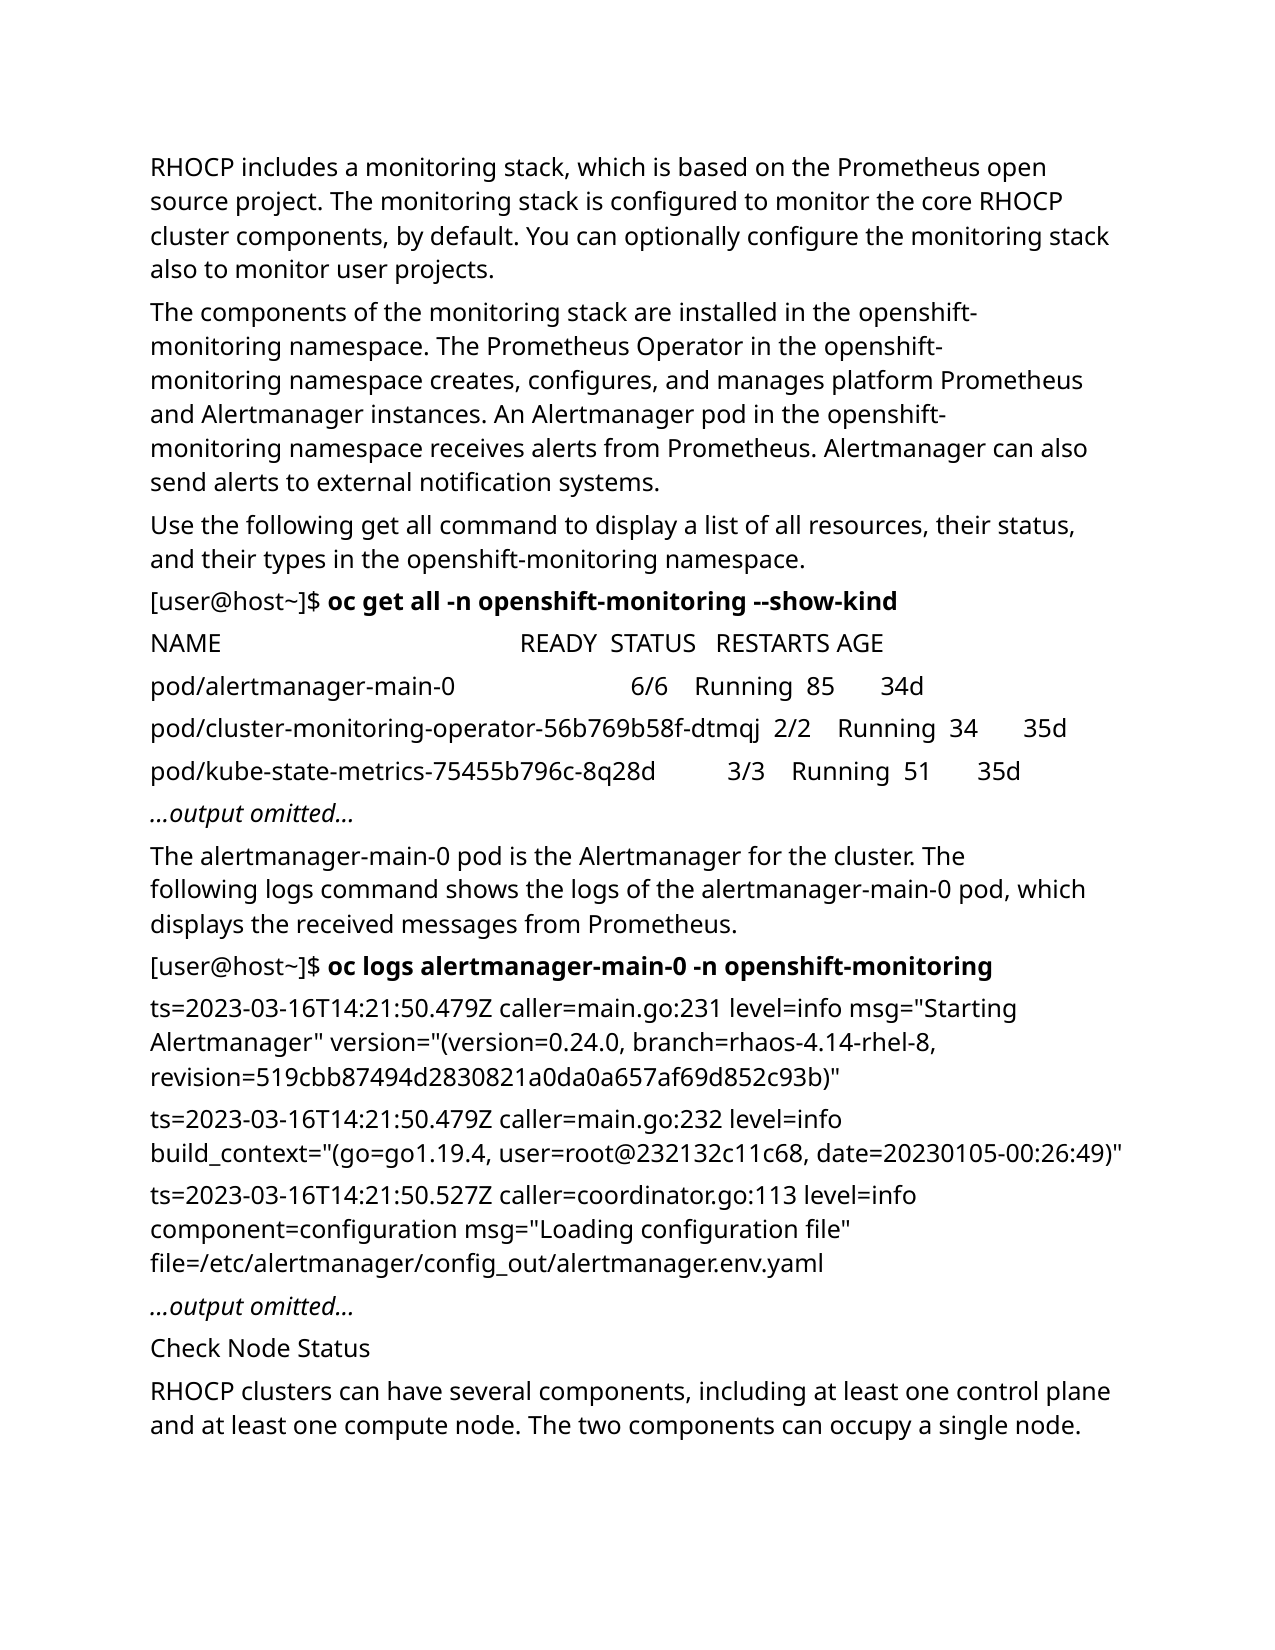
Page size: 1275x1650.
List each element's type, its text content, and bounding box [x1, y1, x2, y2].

text The alertmanager-main-0 pod is the Alertmanager for the cluster. The following logs command shows the logs of the alertmanager-main-0 pod, which displays the received messages from Prometheus. [150, 838, 1125, 940]
text [user@host~]$ oc logs alertmanager-main-0 -n openshift-monitoring [150, 949, 1125, 983]
text ts=2023-03-16T14:21:50.527Z caller=coordinator.go:113 level=info component=configuration msg="Loading configuration file" file=/etc/alertmanager/config_out/alertmanager.env.yaml [150, 1178, 1125, 1280]
text NAME READY STATUS RESTARTS AGE [150, 626, 1125, 660]
text The components of the monitoring stack are installed in the openshift-monitoring namespace. The Prometheus Operator in the openshift-monitoring namespace creates, configures, and manages platform Prometheus and Alertmanager instances. An Alertmanager pod in the openshift-monitoring namespace receives alerts from Prometheus. Alertmanager can also send alerts to external notification systems. [150, 294, 1125, 499]
text ...output omitted... [150, 796, 1125, 830]
text RHOCP includes a monitoring stack, which is based on the Prometheus open source project. The monitoring stack is configured to monitor the core RHOCP cluster components, by default. You can optionally configure the monitoring stack also to monitor user projects. [150, 150, 1125, 286]
text ...output omitted... [150, 1288, 1125, 1323]
text Check Node Status [150, 1331, 1125, 1365]
text pod/kube-state-metrics-75455b796c-8q28d 3/3 Running 51 35d [150, 753, 1125, 787]
text pod/alertmanager-main-0 6/6 Running 85 34d [150, 668, 1125, 703]
text ts=2023-03-16T14:21:50.479Z caller=main.go:232 level=info build_context="(go=go1.19.4, user=root@232132c11c68, date=20230105-00:26:49)" [150, 1102, 1125, 1170]
text Use the following get all command to display a list of all resources, their status, and their types in the openshift-monitoring namespace. [150, 507, 1125, 575]
text [user@host~]$ oc get all -n openshift-monitoring --show-kind [150, 584, 1125, 618]
text pod/cluster-monitoring-operator-56b769b58f-dtmqj 2/2 Running 34 35d [150, 711, 1125, 745]
text ts=2023-03-16T14:21:50.479Z caller=main.go:231 level=info msg="Starting Alertmanager" version="(version=0.24.0, branch=rhaos-4.14-rhel-8, revision=519cbb87494d2830821a0da0a657af69d852c93b)" [150, 991, 1125, 1093]
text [150, 1373, 1125, 1441]
